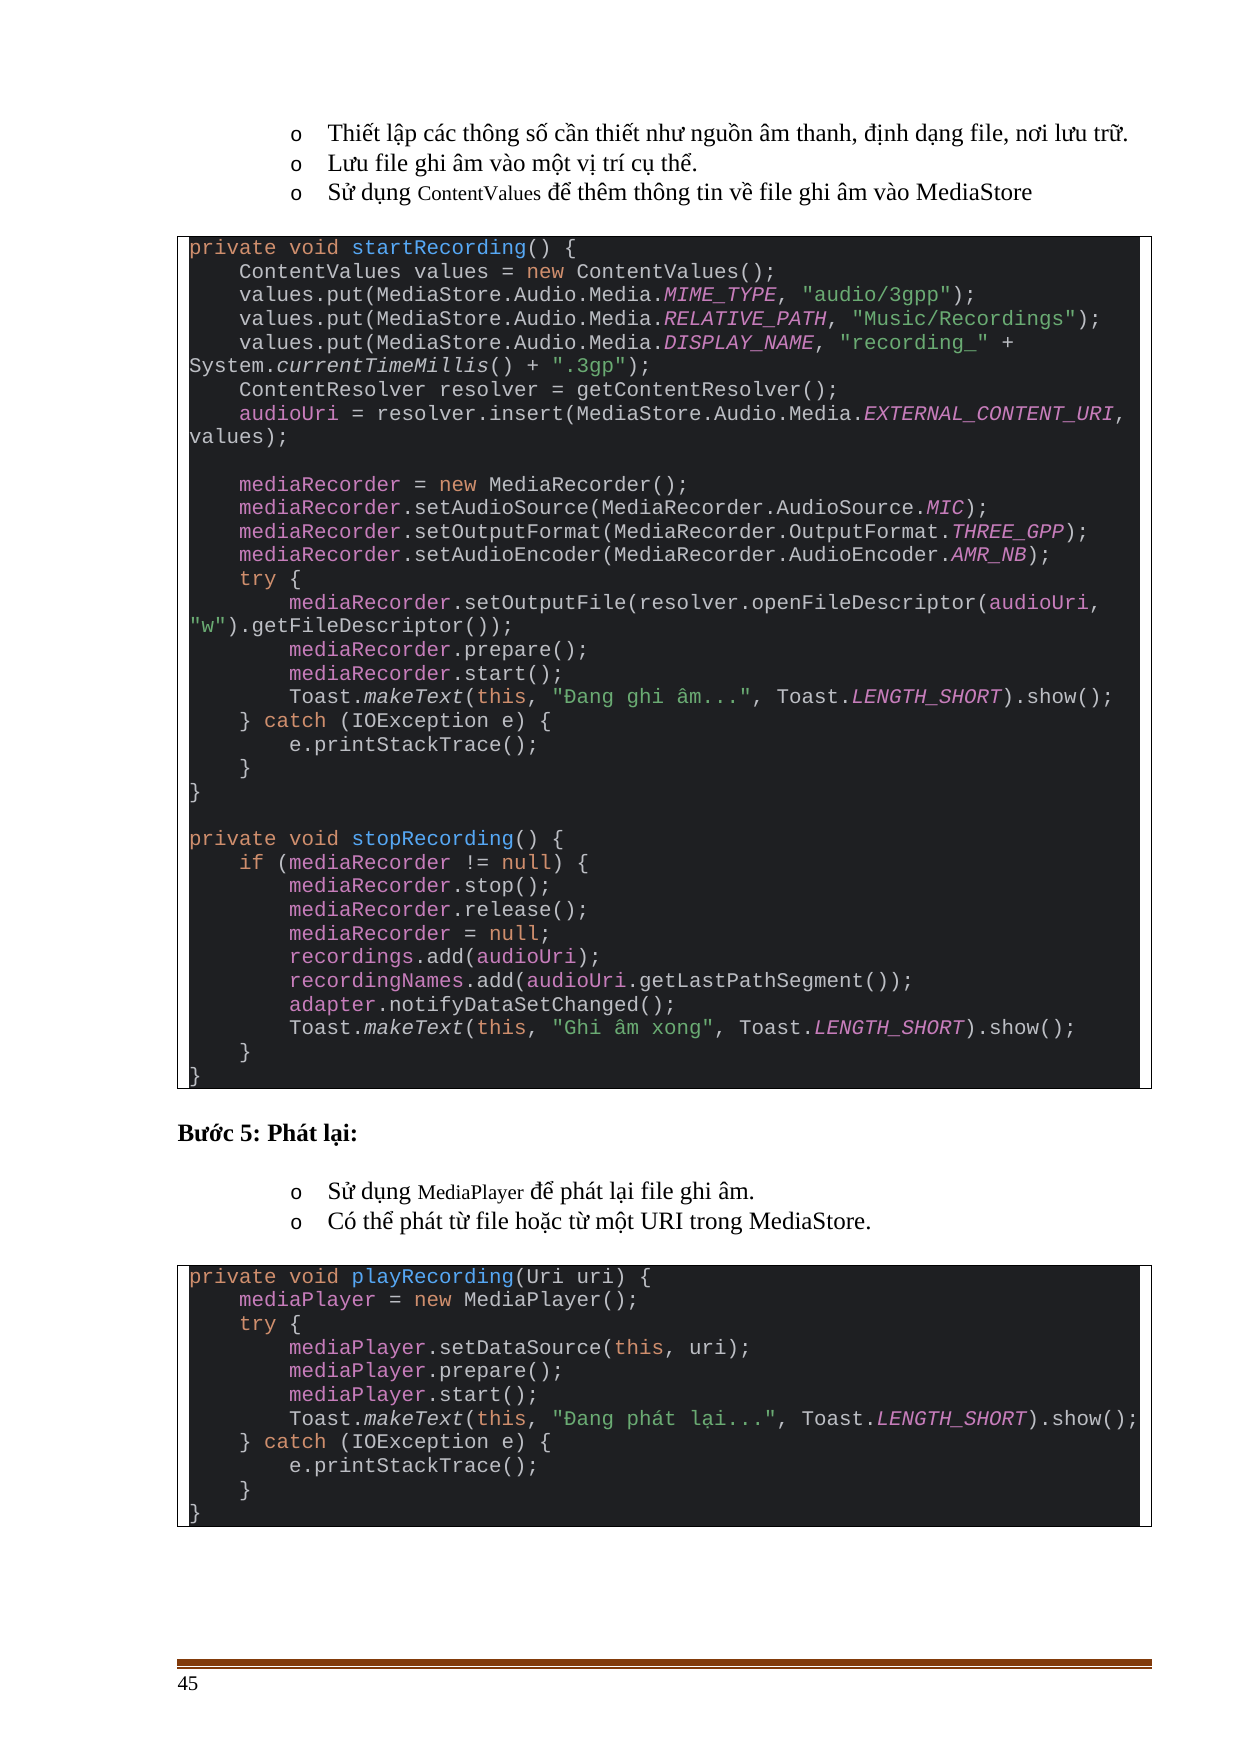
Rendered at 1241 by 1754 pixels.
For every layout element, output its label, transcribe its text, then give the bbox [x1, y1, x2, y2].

list Sử dụng MediaPlayer để phát lại file ghi âm. [290, 1176, 1152, 1206]
list Lưu file ghi âm vào một vị trí cụ thể. [290, 148, 1152, 177]
list Thiết lập các thông số cần thiết như nguồn âm thanh, định dạng file, nơi lưu trữ. [290, 118, 1152, 148]
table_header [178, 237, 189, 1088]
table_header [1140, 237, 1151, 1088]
list Có thể phát từ file hoặc từ một URI trong MediaStore. [290, 1206, 1152, 1236]
text Bước 5: Phát lại: [177, 1118, 1152, 1147]
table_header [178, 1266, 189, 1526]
list Sử dụng ContentValues để thêm thông tin về file ghi âm vào MediaStore [290, 177, 1152, 207]
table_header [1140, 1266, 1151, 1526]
